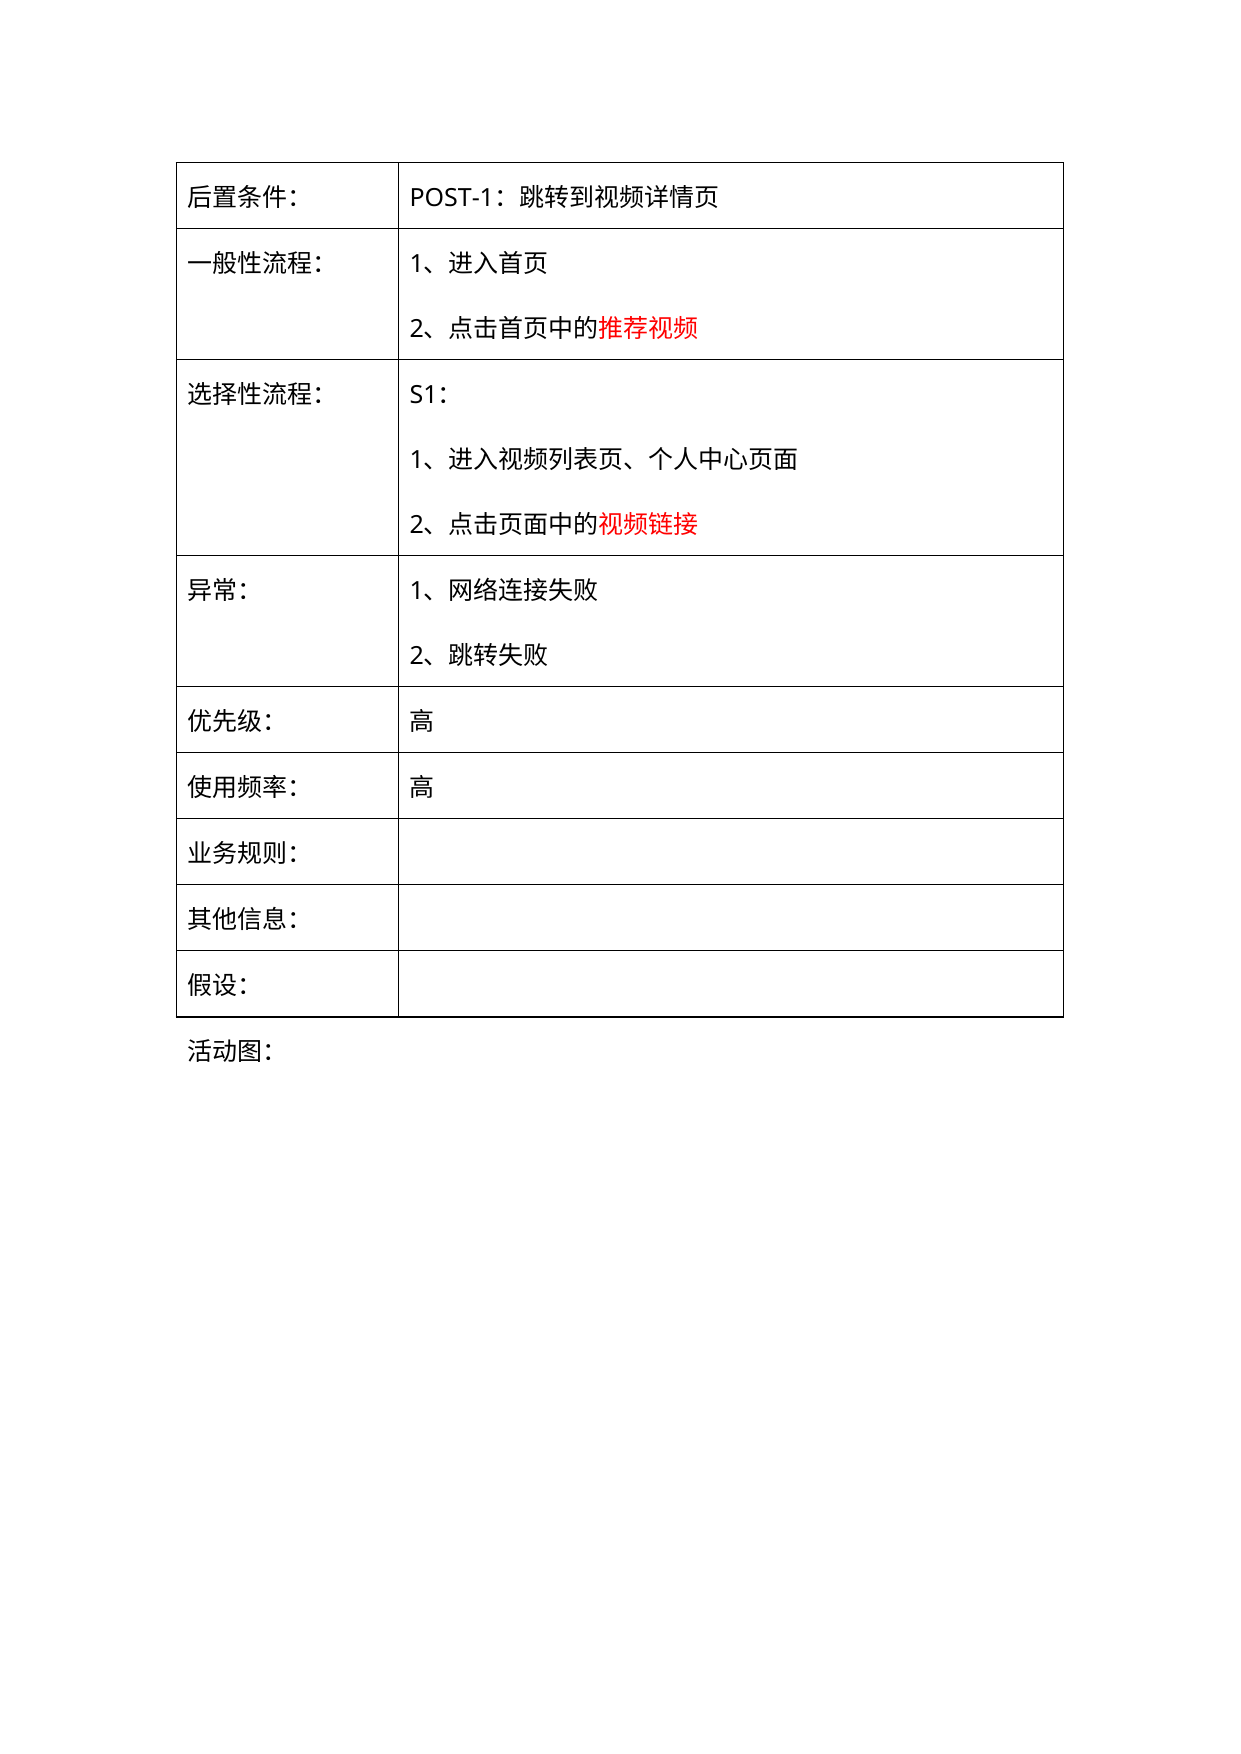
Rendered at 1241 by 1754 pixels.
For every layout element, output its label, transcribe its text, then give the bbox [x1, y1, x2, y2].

text 活动图： [187, 1018, 1053, 1082]
table_cell 假设： [177, 951, 398, 1016]
table_cell 一般性流程： [177, 229, 398, 359]
table_cell 后置条件： [177, 163, 398, 228]
table_cell 优先级： [177, 687, 398, 752]
table_cell [399, 951, 1063, 1016]
table_cell 其他信息： [177, 885, 398, 950]
table_cell 1、网络连接失败 2、跳转失败 [399, 556, 1063, 686]
table_cell POST-1：跳转到视频详情页 [399, 163, 1063, 228]
table_cell 1、进入首页 2、点击首页中的推荐视频 [399, 229, 1063, 359]
table_cell 业务规则： [177, 819, 398, 884]
table_cell 异常： [177, 556, 398, 686]
table_cell 选择性流程： [177, 360, 398, 555]
table_cell 高 [399, 687, 1063, 752]
table_cell [399, 819, 1063, 884]
table_cell 高 [399, 753, 1063, 818]
table_cell 使用频率： [177, 753, 398, 818]
table_cell [399, 885, 1063, 950]
table_cell S1： 进入视频列表页、个人中心页面 点击页面中的视频链接 [399, 360, 1063, 555]
